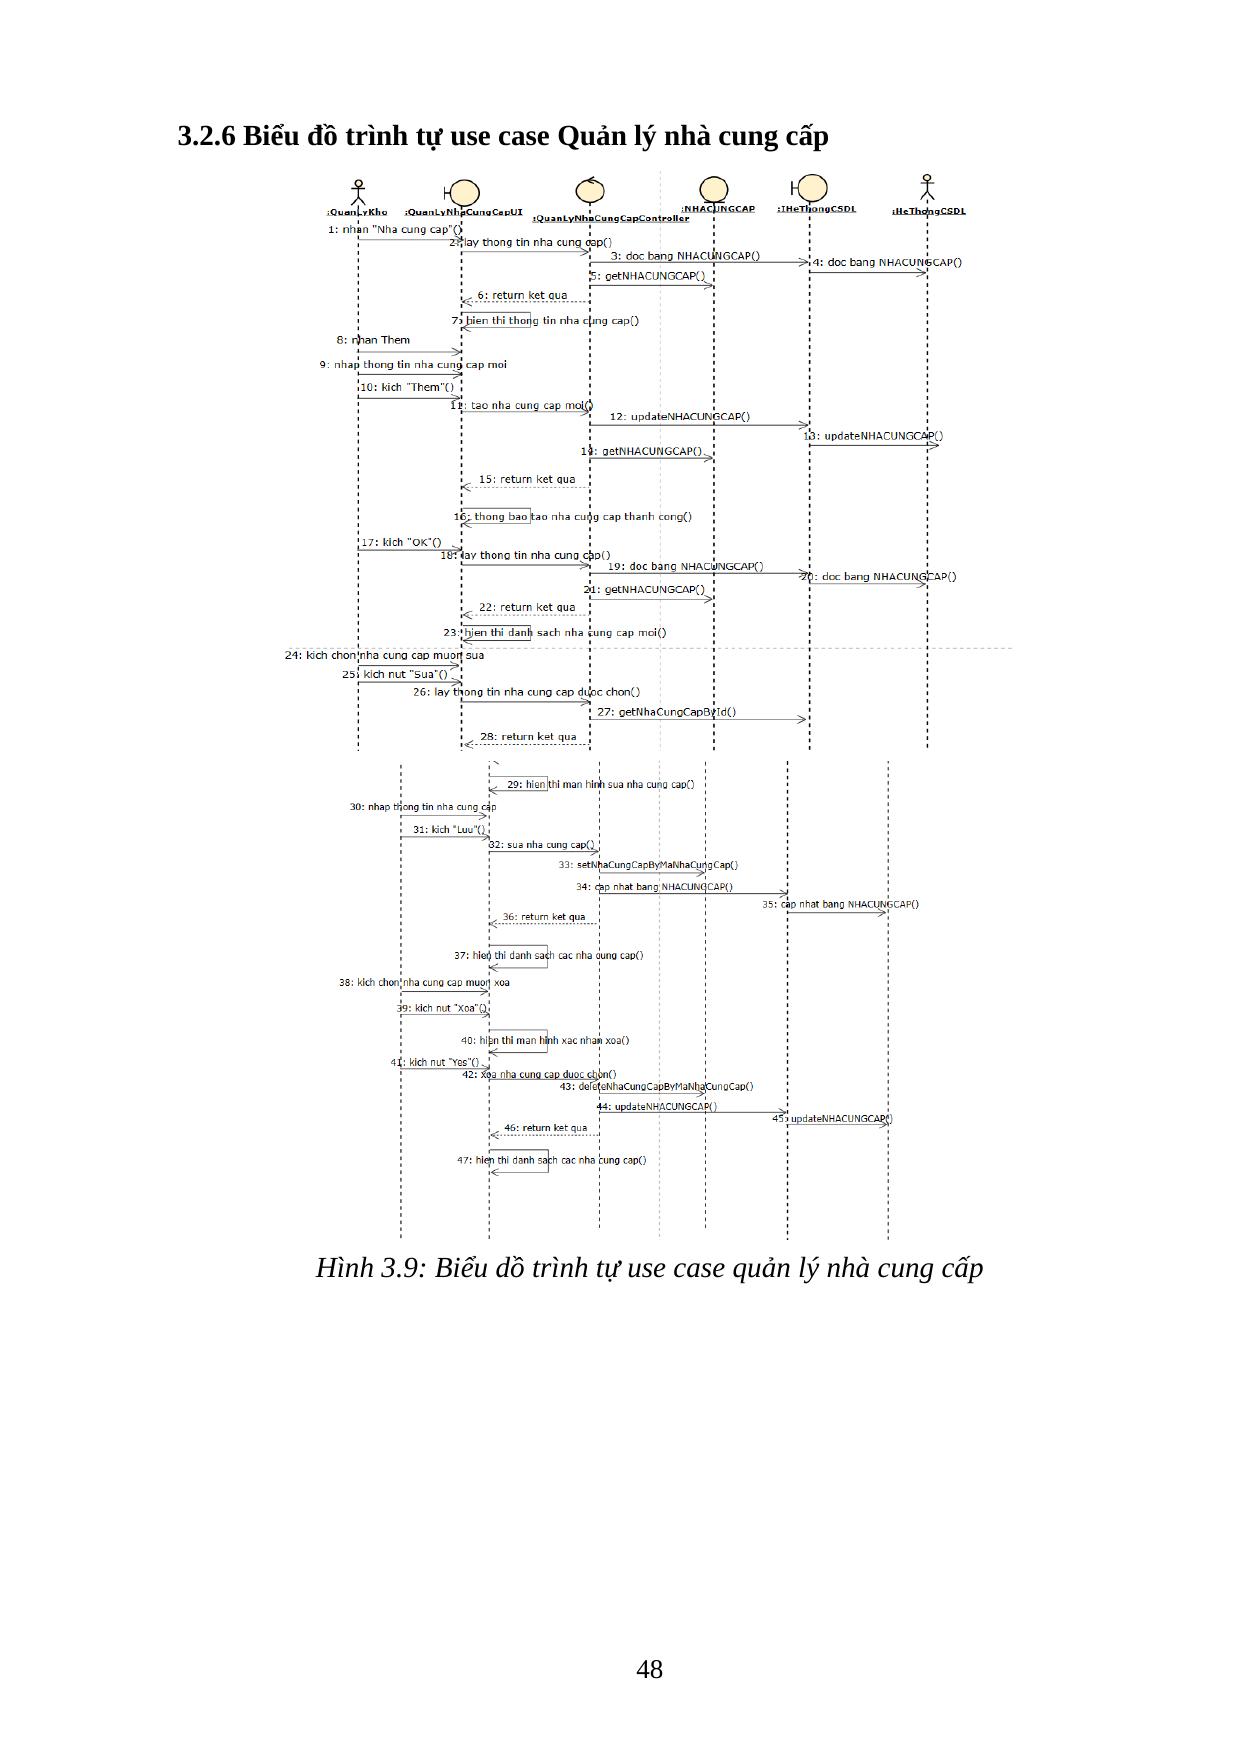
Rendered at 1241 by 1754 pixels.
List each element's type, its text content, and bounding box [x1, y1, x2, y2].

picture [337, 761, 962, 1240]
picture [285, 168, 1015, 751]
text Hình 3.9: Biểu dồ trình tự use case quản lý nhà cung cấp [177, 1251, 1122, 1284]
subtitle 3.2.6 Biểu đồ trình tự use case Quản lý nhà cung cấp [177, 118, 1122, 152]
